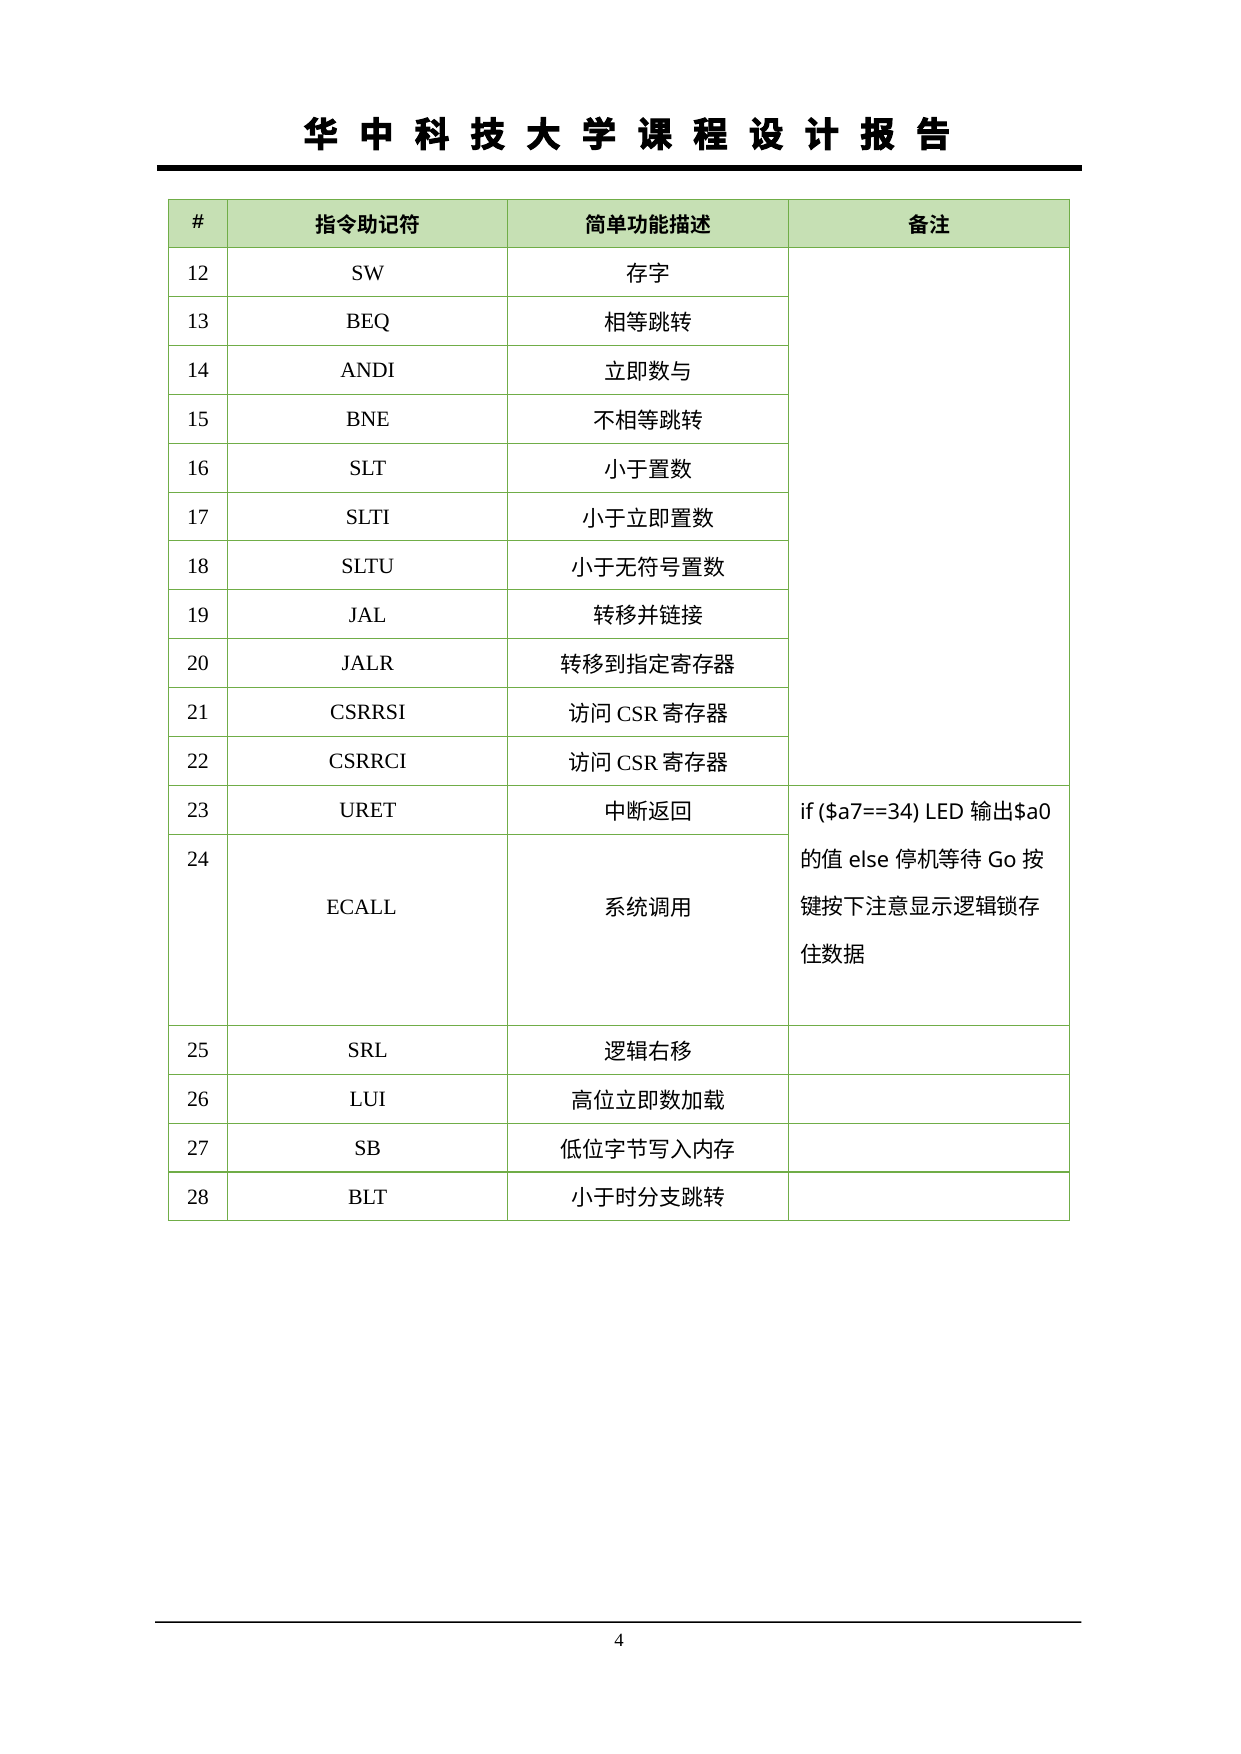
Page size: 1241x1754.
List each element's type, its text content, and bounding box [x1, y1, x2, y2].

table_cell 27 [169, 1124, 227, 1171]
table_cell SW [228, 248, 507, 296]
table_cell 18 [169, 541, 227, 589]
table_cell 小于置数 [508, 444, 788, 492]
table_cell 12 [169, 248, 227, 296]
table_header 简单功能描述 [508, 200, 788, 247]
table_cell 小于时分支跳转 [508, 1173, 788, 1220]
table_cell SB [228, 1124, 507, 1171]
table_cell 16 [169, 444, 227, 492]
table_cell BEQ [228, 297, 507, 345]
table_cell 17 [169, 493, 227, 540]
table_cell 19 [169, 590, 227, 638]
table_cell 小于无符号置数 [508, 541, 788, 589]
table_cell 小于立即置数 [508, 493, 788, 540]
table_cell 26 [169, 1075, 227, 1122]
table_cell JALR [228, 639, 507, 687]
table_cell 22 [169, 737, 227, 785]
table_cell 20 [169, 639, 227, 687]
table_cell 系统调用 [508, 835, 788, 1025]
table_cell if ($a7==34) LED 输出$a0 的值 else 停机等待 Go 按键按下注意显示逻辑锁存住数据 [789, 786, 1069, 1025]
table_cell SLT [228, 444, 507, 492]
table_cell 23 [169, 786, 227, 833]
table_cell 转移到指定寄存器 [508, 639, 788, 687]
table_cell 28 [169, 1173, 227, 1220]
table_cell ECALL [228, 835, 507, 1025]
table_cell URET [228, 786, 507, 833]
table_cell 21 [169, 688, 227, 736]
table_cell JAL [228, 590, 507, 638]
table_cell [789, 1173, 1069, 1220]
table_header # [169, 200, 227, 247]
table_cell 14 [169, 346, 227, 394]
table_cell 访问CSR寄存器 [508, 737, 788, 785]
table_cell ANDI [228, 346, 507, 394]
table_header 指令助记符 [228, 200, 507, 247]
table_cell 相等跳转 [508, 297, 788, 345]
table_cell LUI [228, 1075, 507, 1122]
table_cell 13 [169, 297, 227, 345]
table_cell 低位字节写入内存 [508, 1124, 788, 1171]
table_cell CSRRCI [228, 737, 507, 785]
table_cell 不相等跳转 [508, 395, 788, 443]
table_cell 24 [169, 835, 227, 1025]
table_cell BNE [228, 395, 507, 443]
table_cell 高位立即数加载 [508, 1075, 788, 1122]
table_cell 15 [169, 395, 227, 443]
table_cell 存字 [508, 248, 788, 296]
table_cell 中断返回 [508, 786, 788, 833]
table_cell CSRRSI [228, 688, 507, 736]
table_cell SRL [228, 1026, 507, 1074]
table_cell [789, 1075, 1069, 1122]
table_cell SLTU [228, 541, 507, 589]
table_cell [789, 1026, 1069, 1074]
table_cell 转移并链接 [508, 590, 788, 638]
table_cell SLTI [228, 493, 507, 540]
table_cell 逻辑右移 [508, 1026, 788, 1074]
table_cell [789, 1124, 1069, 1171]
table_cell 25 [169, 1026, 227, 1074]
table_cell BLT [228, 1173, 507, 1220]
table_cell 访问CSR寄存器 [508, 688, 788, 736]
table_cell 立即数与 [508, 346, 788, 394]
table_header 备注 [789, 200, 1069, 247]
